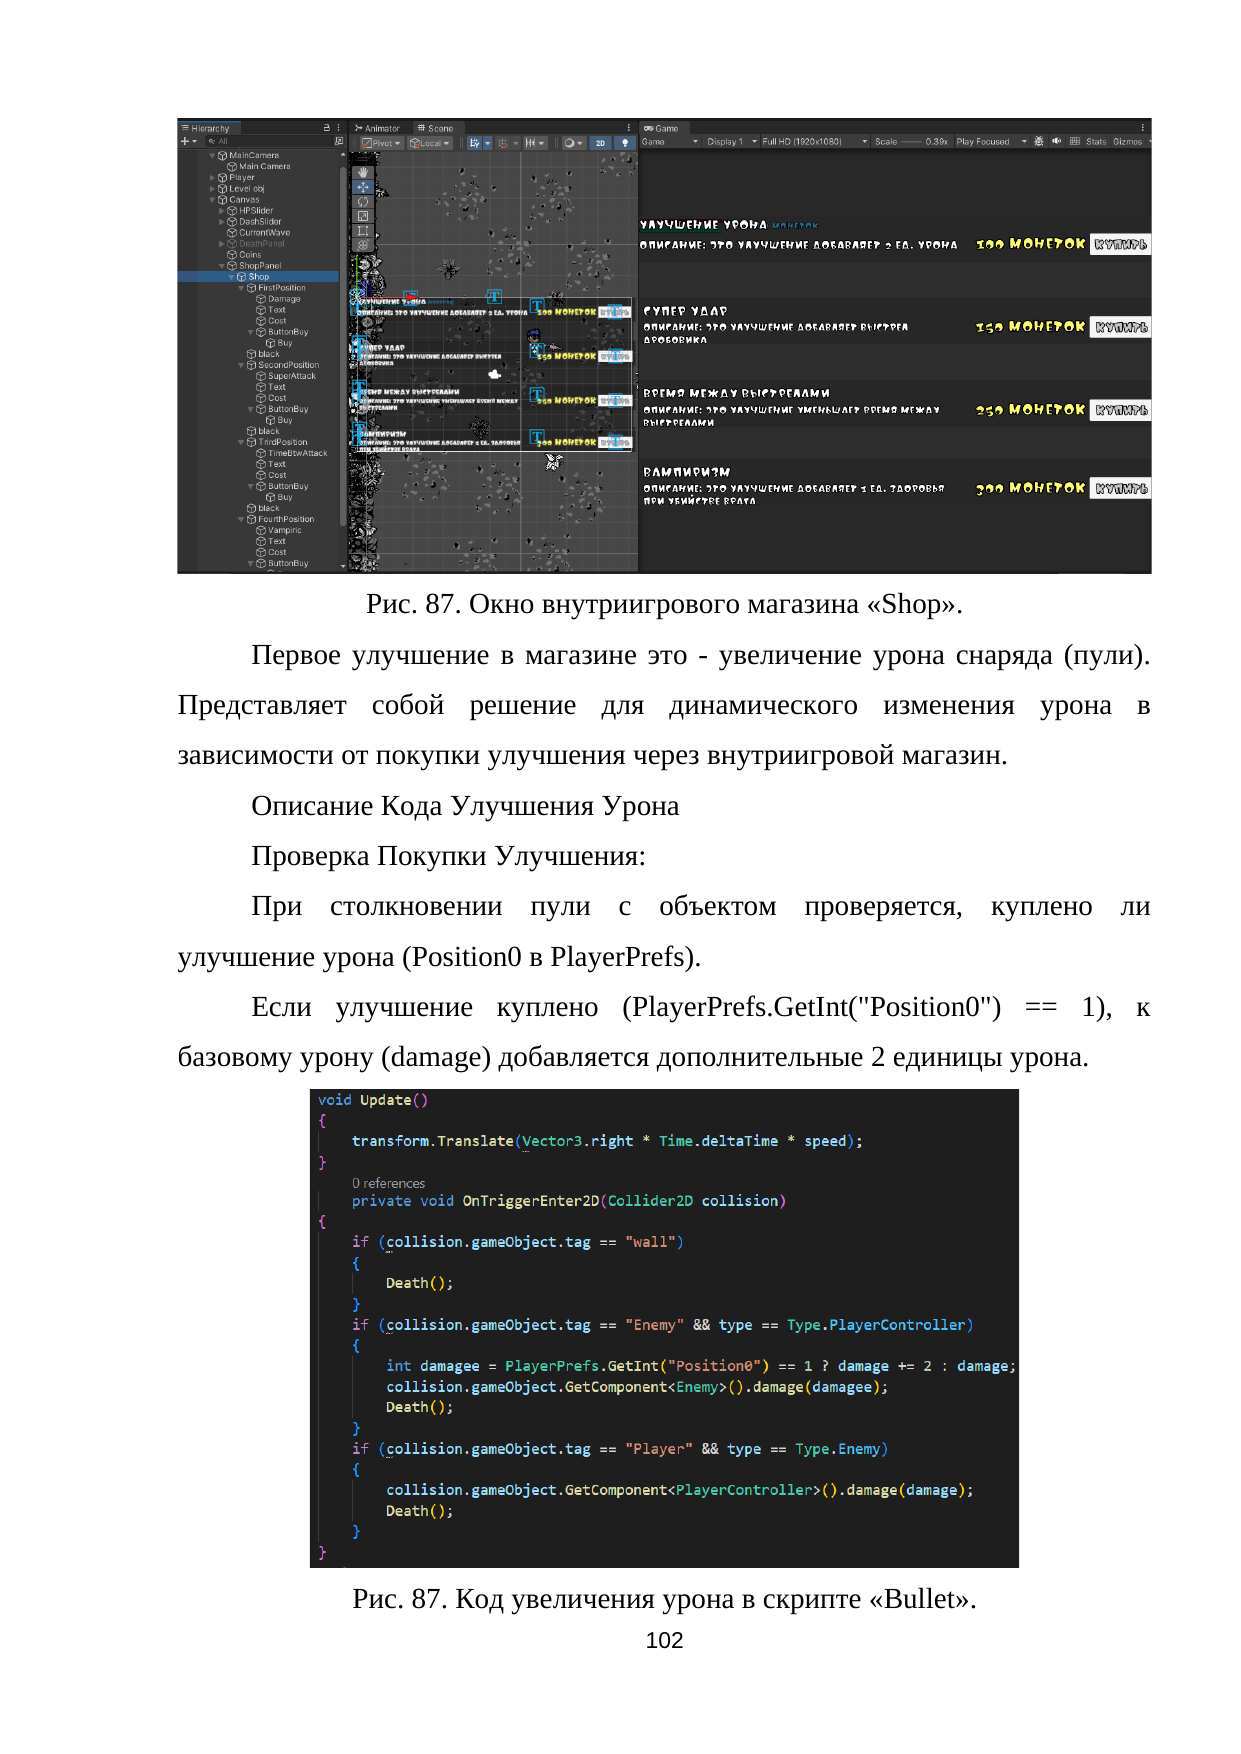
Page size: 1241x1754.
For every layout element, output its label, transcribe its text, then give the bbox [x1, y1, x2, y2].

text Если улучшение куплено (PlayerPrefs.GetInt("Position0") == 1), к базовому урону (damage) добавляется дополнительные 2 единицы урона. [177, 989, 1152, 1073]
text Проверка Покупки Улучшения: [177, 838, 1152, 872]
text Описание Кода Улучшения Урона [177, 788, 1152, 821]
text Рис. 87. Код увеличения урона в скрипте «Bullet». [177, 1581, 1152, 1614]
picture [309, 1089, 1020, 1568]
picture [177, 118, 1152, 574]
text При столкновении пули с объектом проверяется, куплено ли улучшение урона (Position0 в PlayerPrefs). [177, 888, 1152, 972]
text Первое улучшение в магазине это - увеличение урона снаряда (пули). Представляет собой решение для динамического изменения урона в зависимости от покупки улучшения через внутриигровой магазин. [177, 637, 1152, 771]
text Рис. 87. Окно внутриигрового магазина «Shop». [177, 587, 1152, 620]
